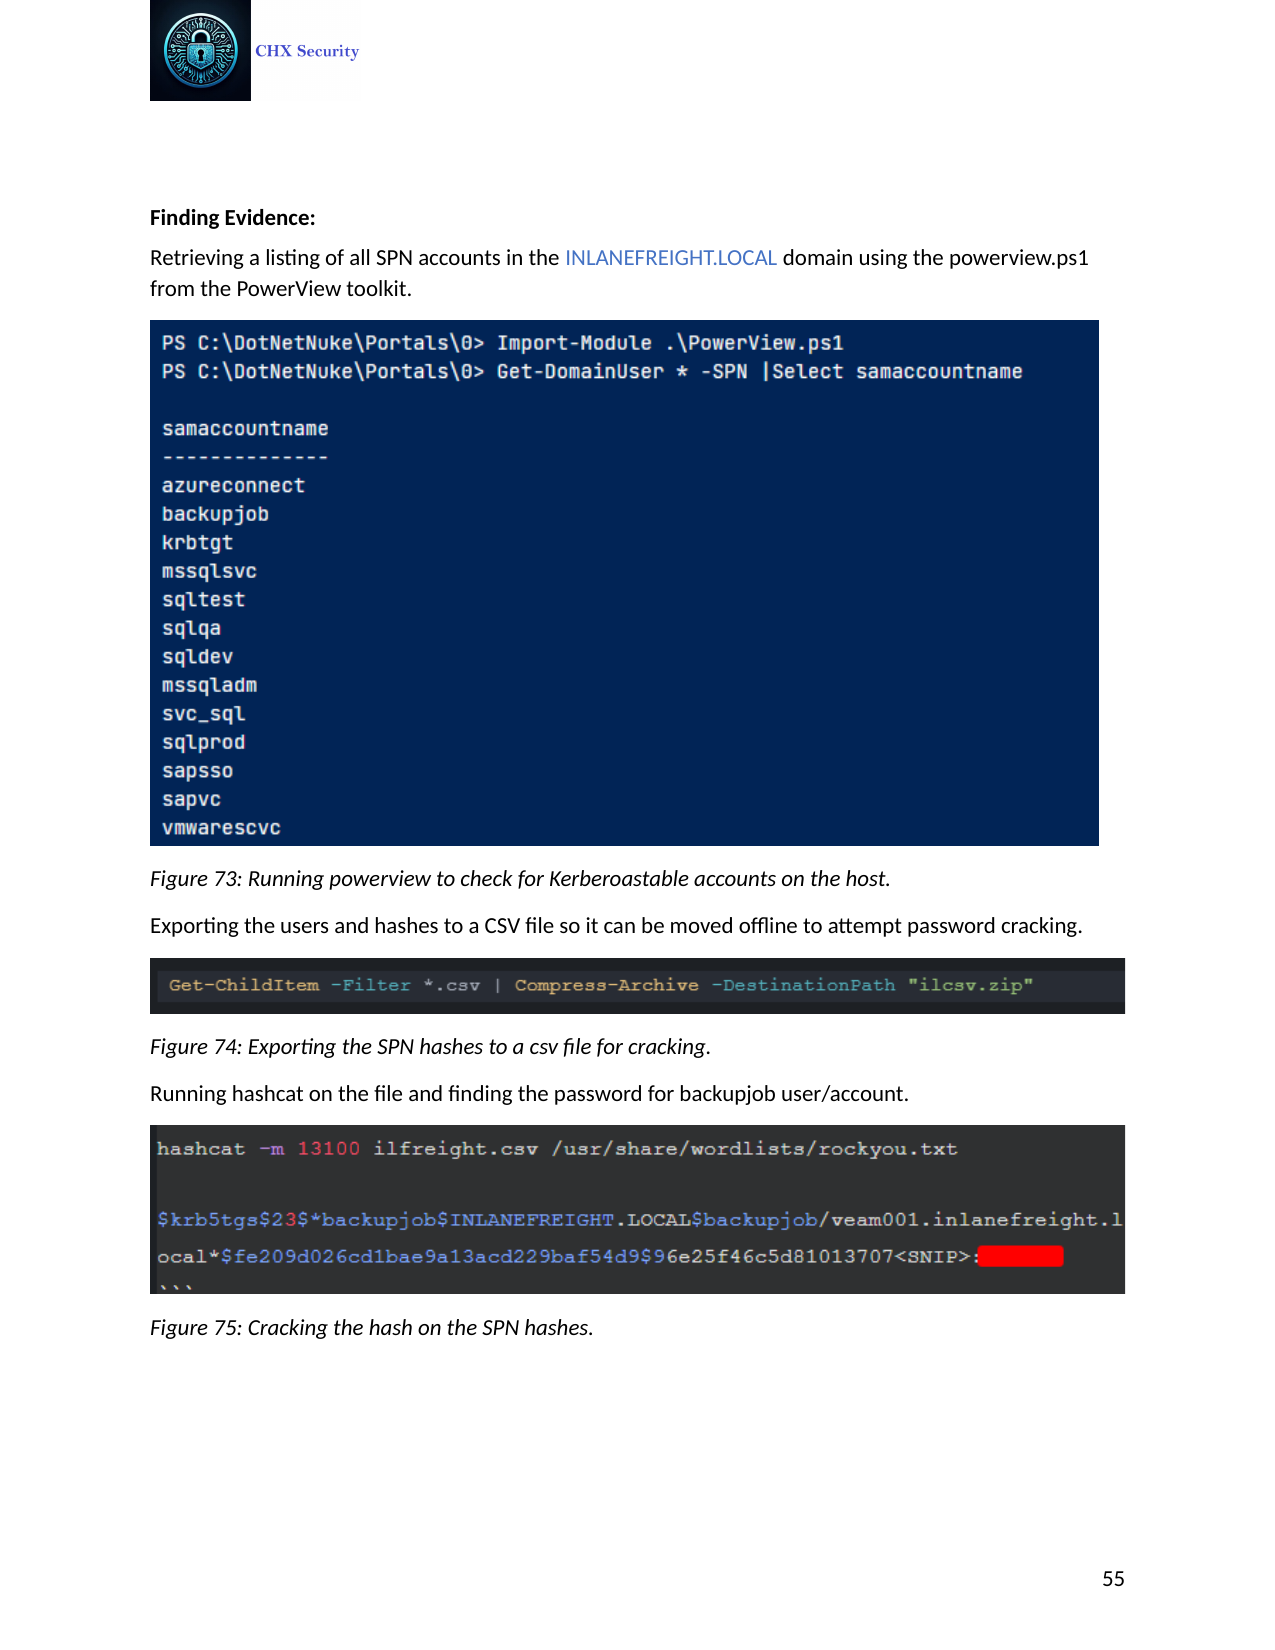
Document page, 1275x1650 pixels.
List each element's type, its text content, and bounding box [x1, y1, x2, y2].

text Figure 73: Running powerview to check for Kerberoastable accounts on the host. [150, 864, 1125, 892]
text Retrieving a listing of all SPN accounts in the INLANEFREIGHT.LOCAL domain using the powerview.ps1 from the PowerView toolkit. [150, 243, 1125, 302]
text Finding Evidence: [150, 203, 1125, 231]
picture [150, 0, 361, 101]
picture [150, 320, 1099, 846]
text Running hashcat on the file and finding the password for backupjob user/account. [150, 1079, 1125, 1107]
text Figure 75: Cracking the hash on the SPN hashes. [150, 1313, 1125, 1341]
text Figure 74: Exporting the SPN hashes to a csv file for cracking. [150, 1032, 1125, 1060]
picture [150, 958, 1125, 1014]
text Exporting the users and hashes to a CSV file so it can be moved offline to attempt password cracking. [150, 911, 1125, 939]
picture [150, 1125, 1125, 1294]
